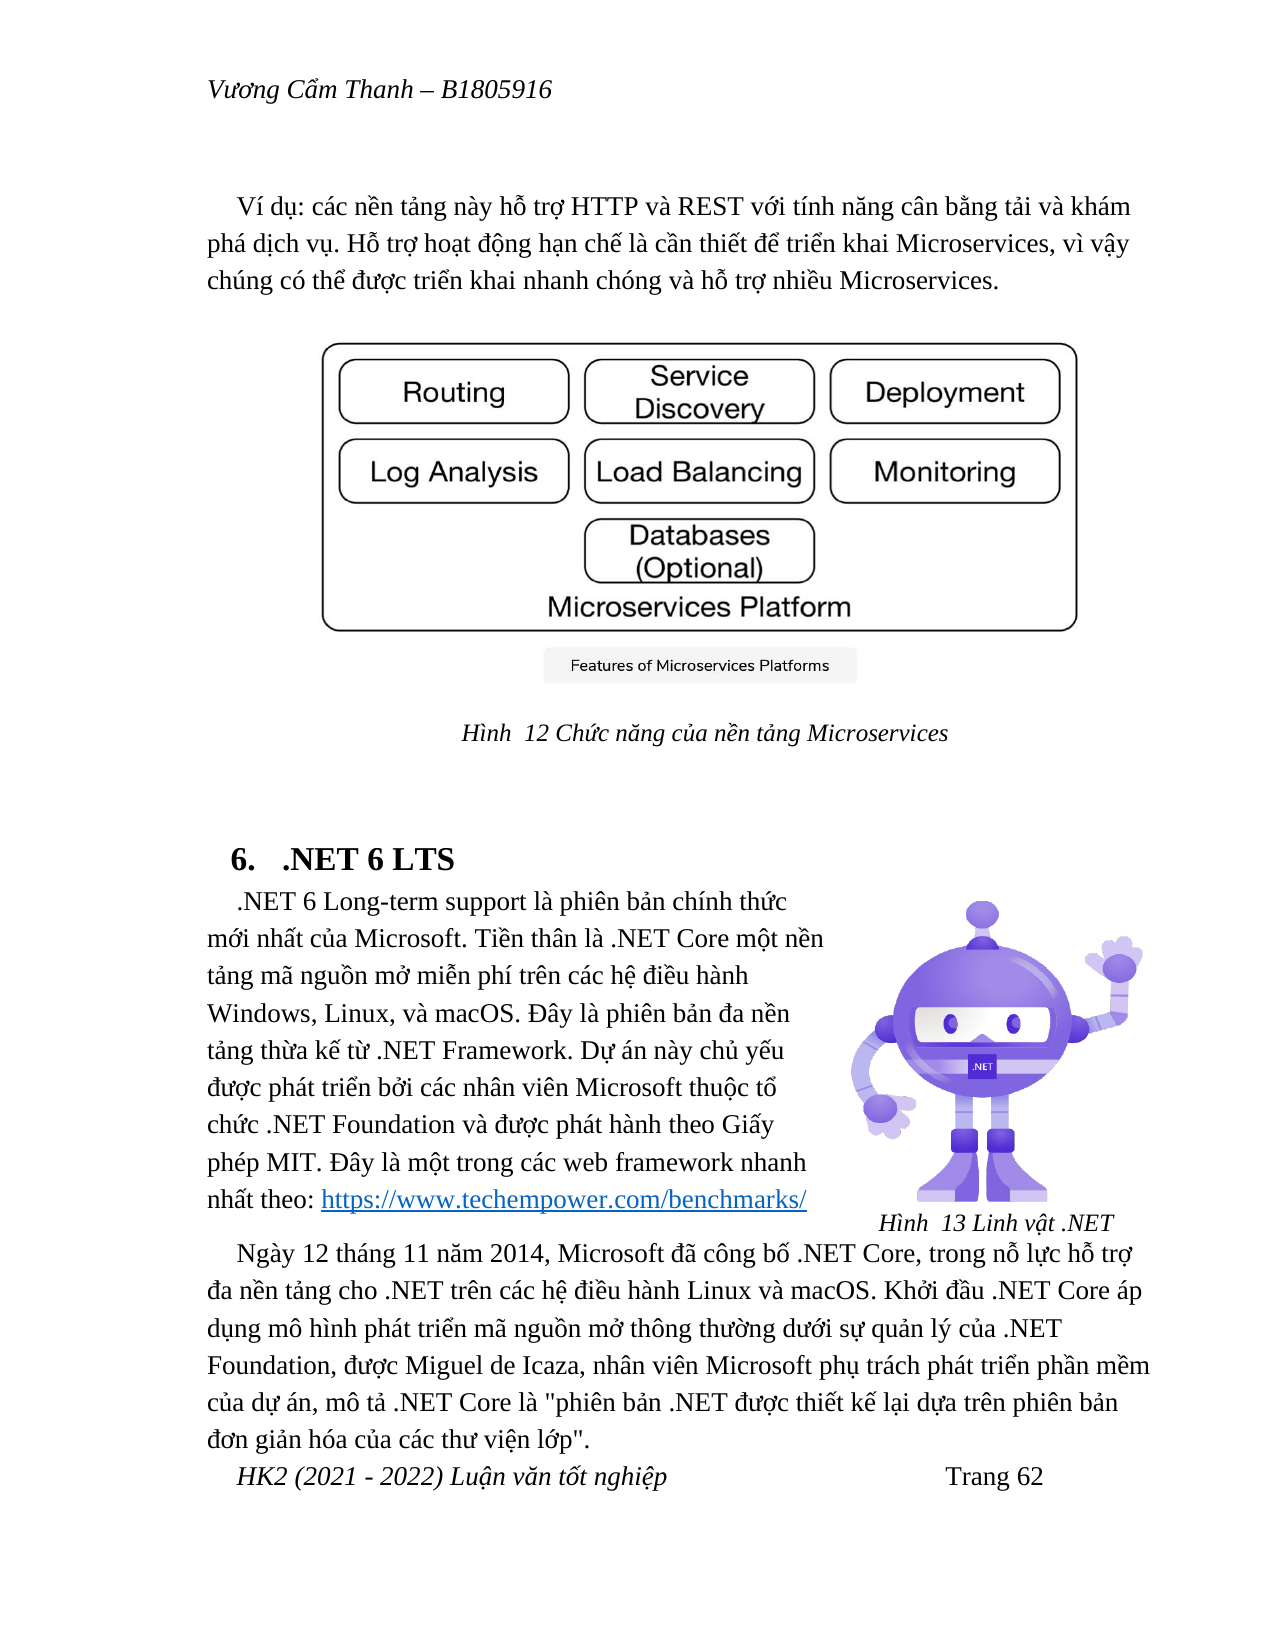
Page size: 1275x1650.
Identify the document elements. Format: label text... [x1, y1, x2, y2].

text Ví dụ: các nền tảng này hỗ trợ HTTP và REST với tính năng cân bằng tải và khám phá dịch vụ. Hỗ trợ hoạt động hạn chế là cần thiết để triển khai Microservices, vì vậy chúng có thể được triển khai nhanh chóng và hỗ trợ nhiều Microservices. [207, 190, 1157, 296]
text Ngày 12 tháng 11 năm 2014, Microsoft đã công bố .NET Core, trong nỗ lực hỗ trợ đa nền tảng cho .NET trên các hệ điều hành Linux và macOS. Khởi đầu .NET Core áp dụng mô hình phát triển mã nguồn mở thông thường dưới sự quản lý của .NET Foundation, được Miguel de Icaza, nhân viên Microsoft phụ trách phát triển phần mềm của dự án, mô tả .NET Core là "phiên bản .NET được thiết kế lại dựa trên phiên bản đơn giản hóa của các thư viện lớp". [207, 1237, 1157, 1455]
picture [269, 318, 1143, 713]
picture [851, 901, 1143, 1202]
subtitle .NET 6 LTS [230, 839, 1157, 877]
